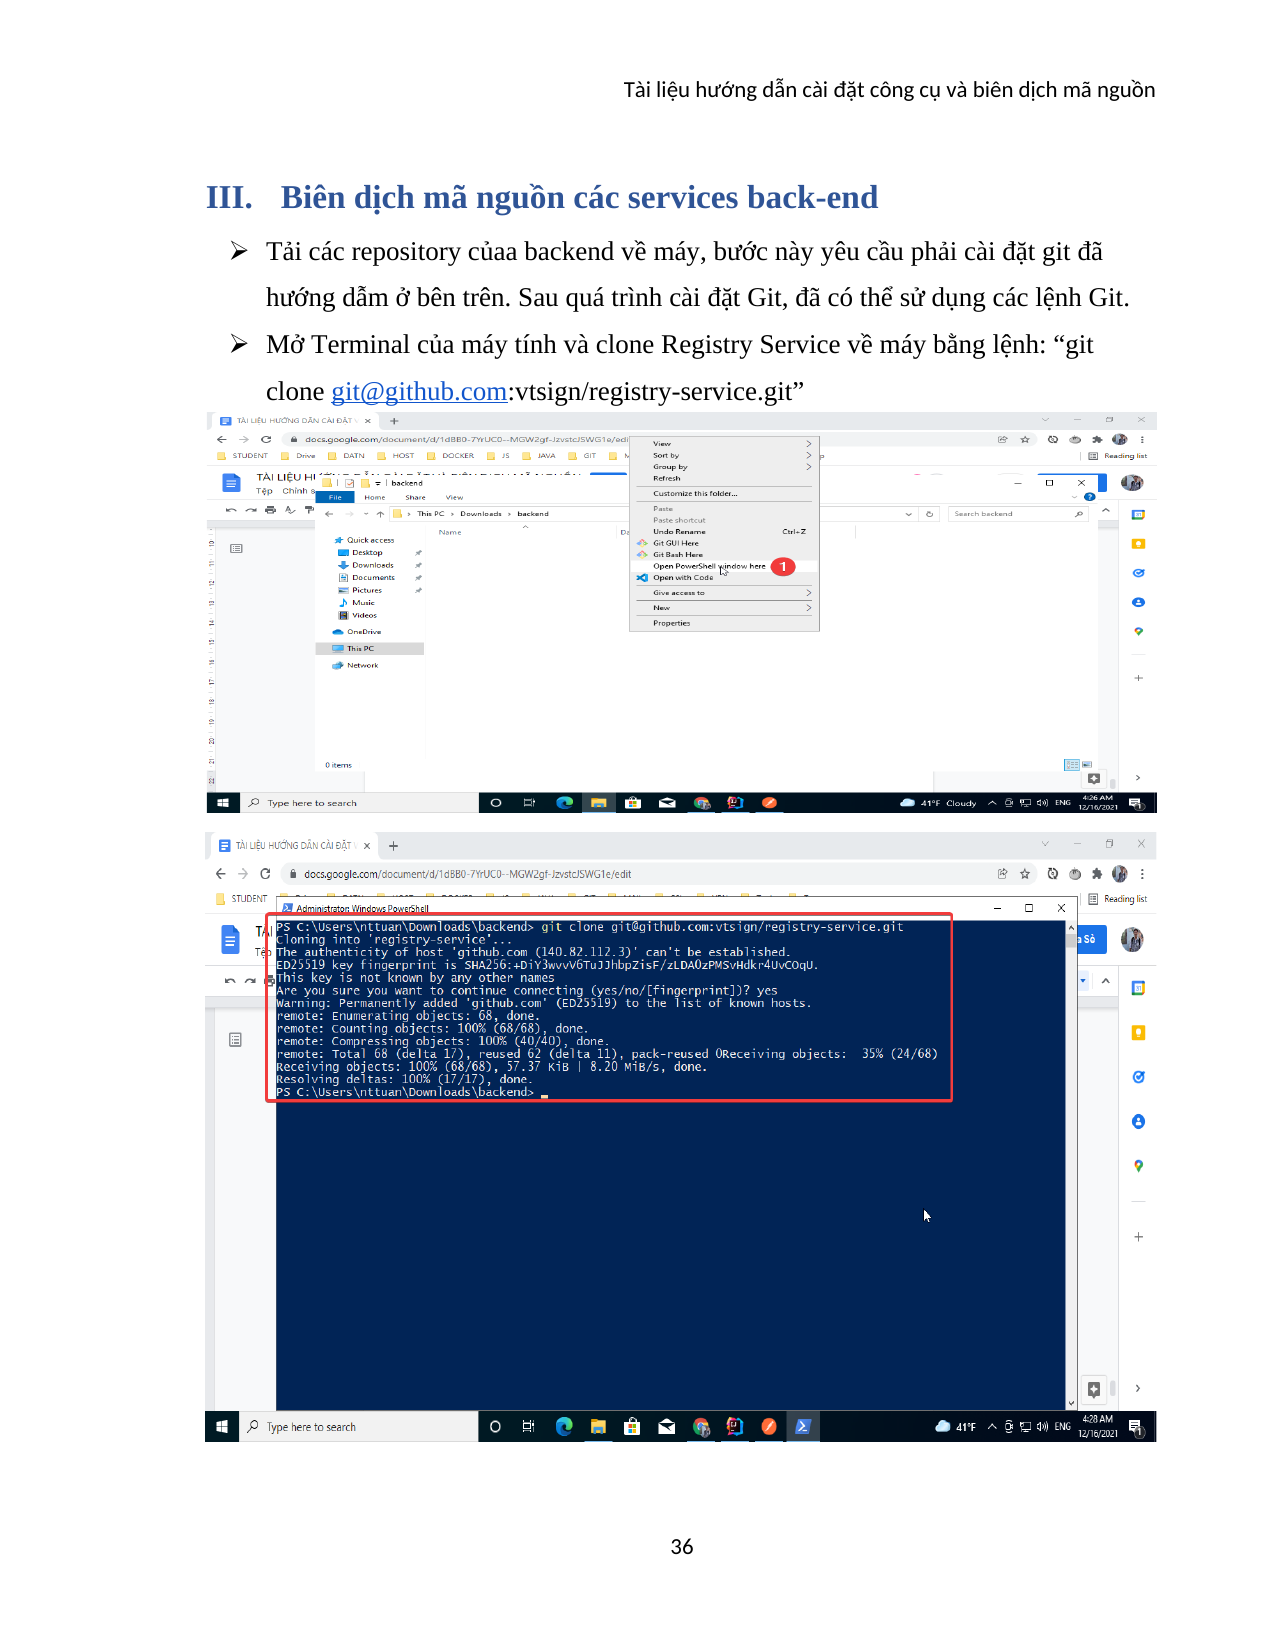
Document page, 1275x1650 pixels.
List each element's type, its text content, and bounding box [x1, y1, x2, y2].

picture [205, 832, 1157, 1442]
subtitle Biên dịch mã nguồn các services back-end [206, 177, 1157, 216]
list Mở Terminal của máy tính và clone Registry Service về máy bằng lệnh: “git clone git@github.com:vtsign/registry-service.git” [228, 328, 1157, 406]
picture [206, 412, 1157, 813]
list Tải các repository củaa backend về máy, bước này yêu cầu phải cài đặt git đã hướng dẫm ở bên trên. Sau quá trình cài đặt Git, đã có thể sử dụng các lệnh Git. [228, 235, 1157, 313]
